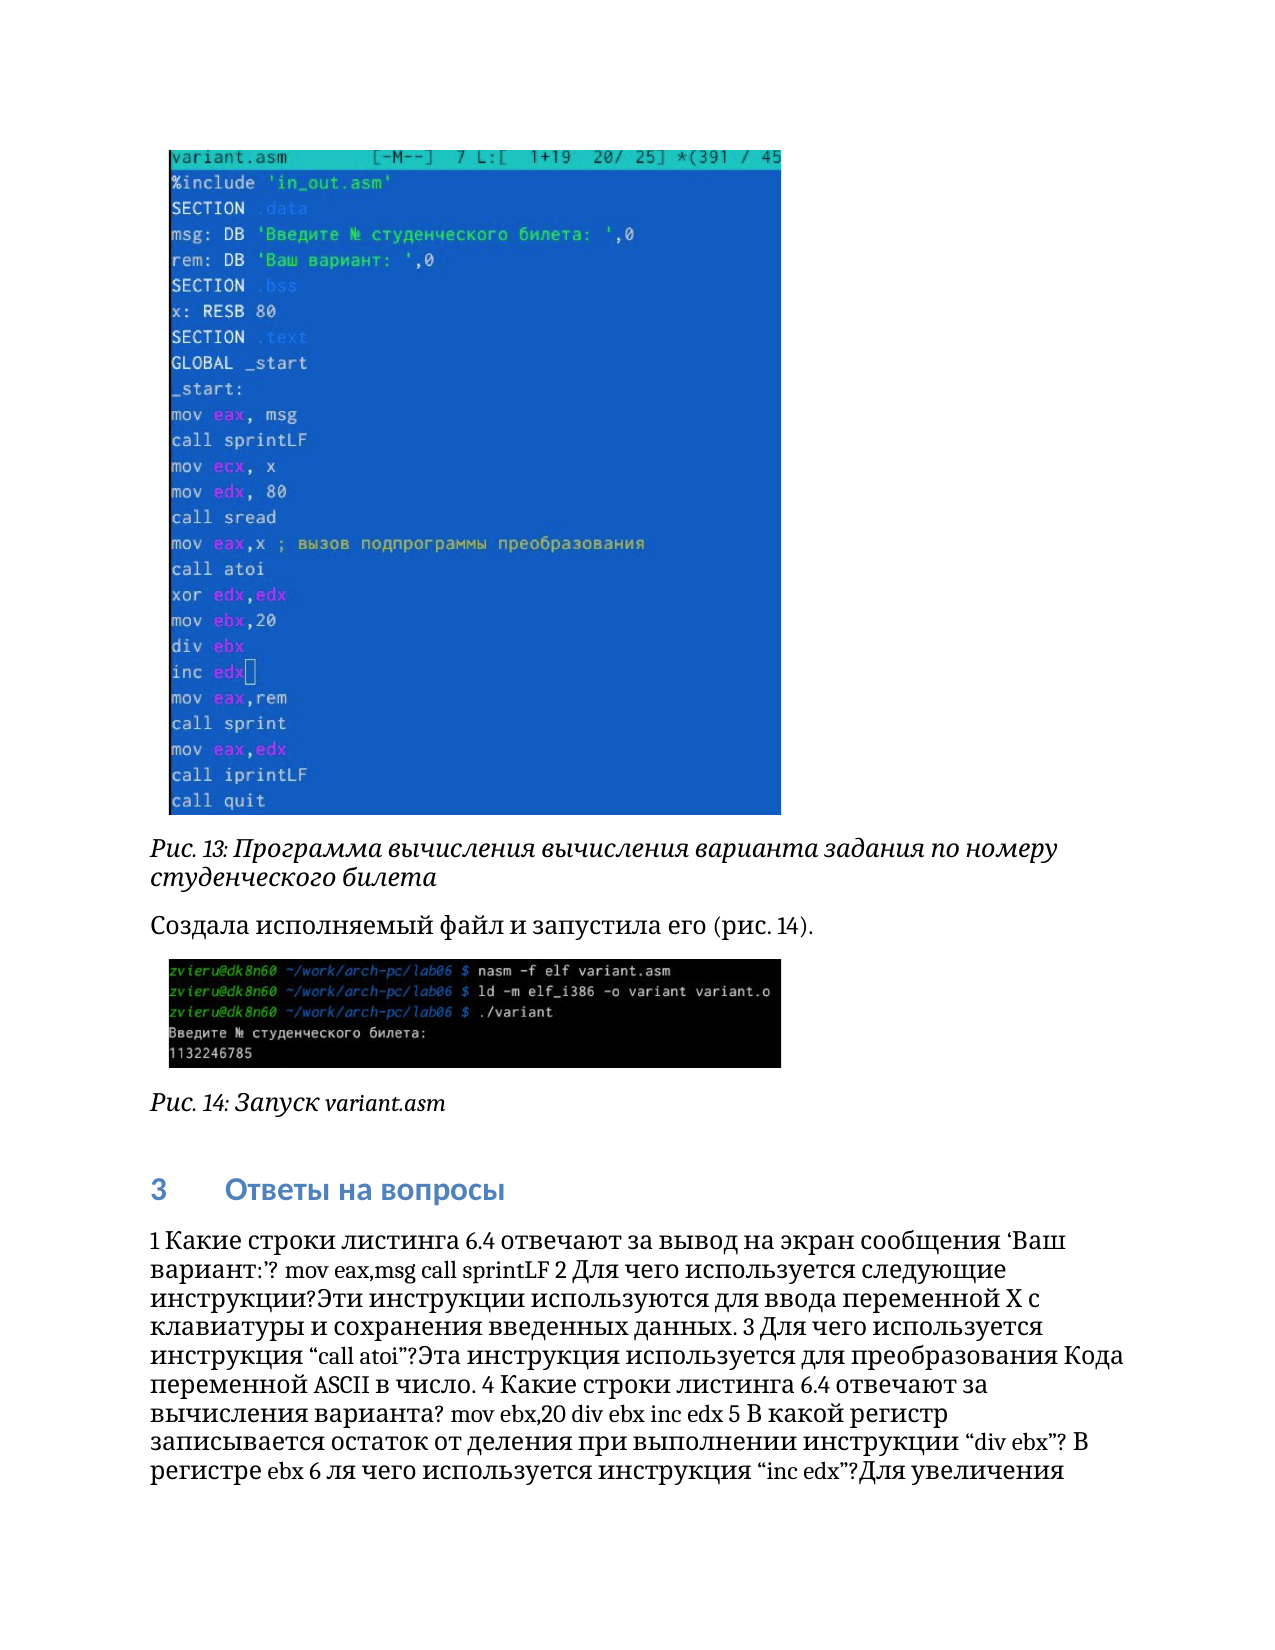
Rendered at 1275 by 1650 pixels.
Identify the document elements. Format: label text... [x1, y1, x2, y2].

text Рис. 14: Запуск variant.asm [150, 1089, 1125, 1117]
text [150, 1227, 1125, 1486]
picture [168, 150, 782, 815]
text Создала исполняемый файл и запустила его (рис. 14). [150, 912, 1125, 940]
picture [168, 959, 782, 1068]
subtitle 3 Ответы на вопросы [150, 1167, 1125, 1208]
text Рис. 13: Программа вычисления вычисления варианта задания по номеру студенческого билета [150, 835, 1125, 893]
